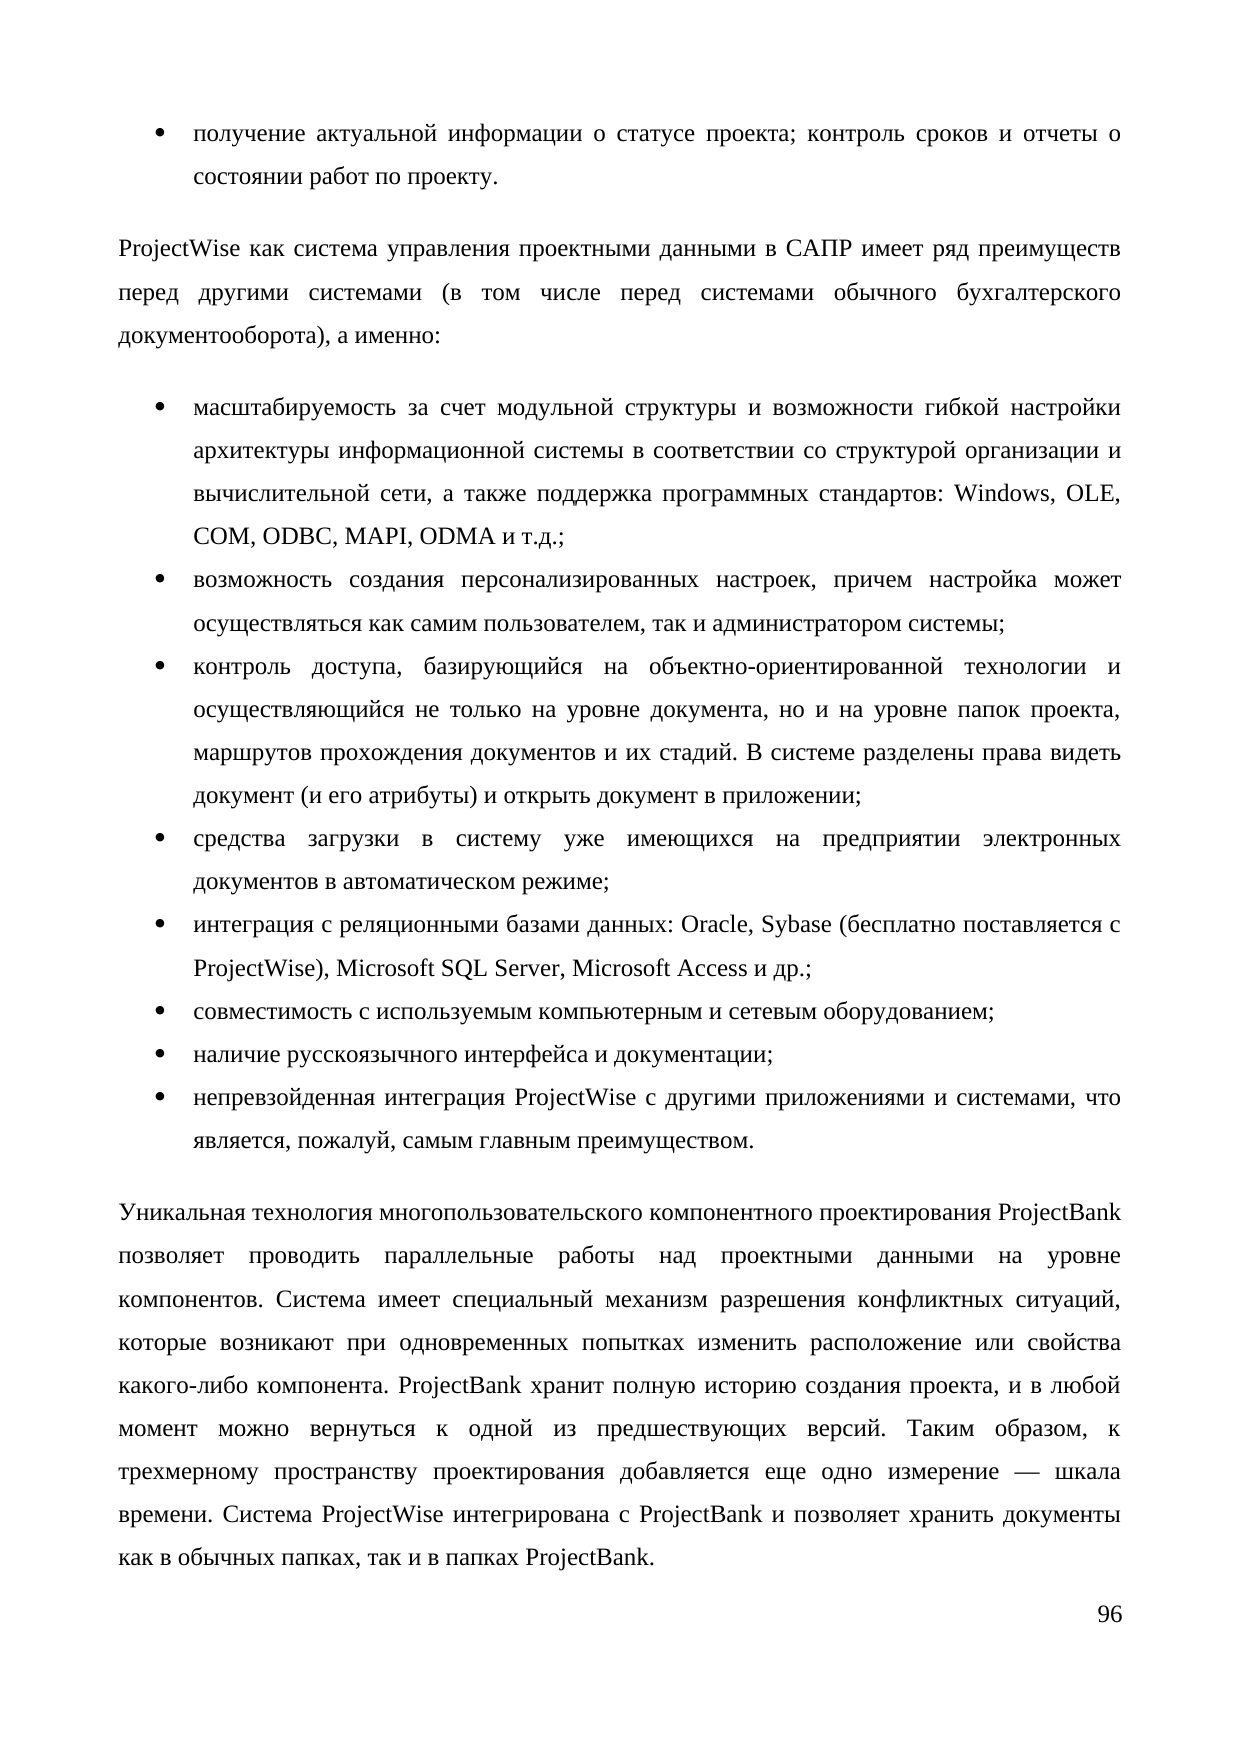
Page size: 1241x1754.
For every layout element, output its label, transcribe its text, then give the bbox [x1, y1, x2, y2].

list интеграция с реляционными базами данных: Oracle, Sybase (бесплатно поставляется с ProjectWise), Microsoft SQL Server, Microsoft Access и др.; [156, 1026, 1122, 1098]
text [118, 1402, 1122, 1560]
list возможность создания персонализированных настроек, причем настройка может осуществляться как самим пользователем, так и администратором системы; [156, 594, 1122, 666]
list масштабируемость за счет модульной структуры и возможности гибкой настройки архитектуры информационной системы в соответствии со структурой организации и вычислительной сети, а также поддержка программных стандартов: Windows, OLE, COM, ODBC, MAPI, ODMA и т.д.; [156, 392, 1122, 550]
list непревзойденная интеграция ProjectWise с другими приложениями и системами, что является, пожалуй, самым главным преимуществом. [156, 1286, 1122, 1358]
list совместимость с используемым компьютерным и сетевым оборудованием; [156, 1142, 1122, 1170]
list средства загрузки в систему уже имеющихся на предприятии электронных документов в автоматическом режиме; [156, 911, 1122, 983]
list контроль доступа, базирующийся на объектно-ориентированной технологии и осуществляющийся не только на уровне документа, но и на уровне папок проекта, маршрутов прохождения документов и их стадий. В системе разделены права видеть документ (и его атрибуты) и открыть документ в приложении; [156, 709, 1122, 867]
list получение актуальной информации о статусе проекта; контроль сроков и отчеты о состоянии работ по проекту. [156, 118, 1122, 190]
list наличие русскоязычного интерфейса и документации; [156, 1214, 1122, 1243]
text ProjectWise как система управления проектными данными в САПР имеет ряд преимуществ перед другими системами (в том числе перед системами обычного бухгалтерского документооборота), а именно: [118, 233, 1122, 348]
